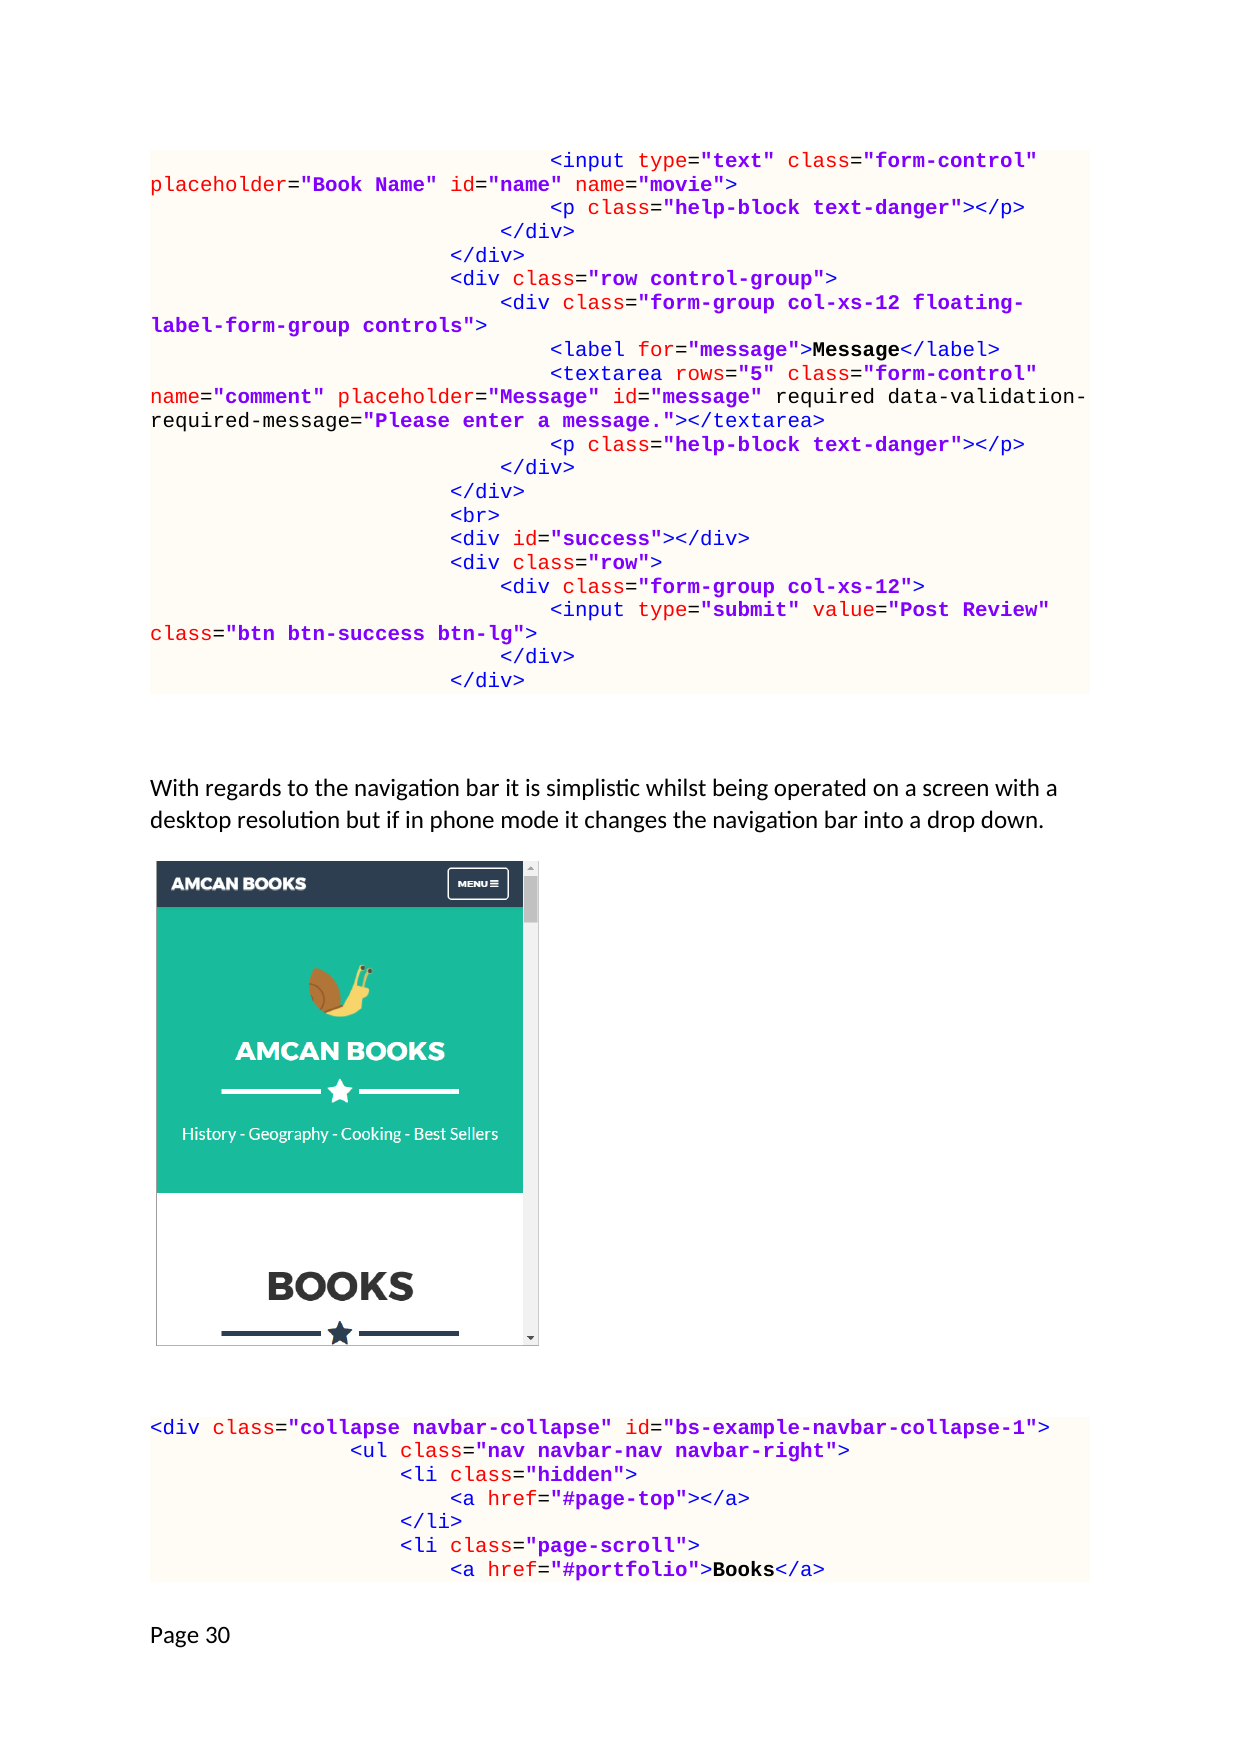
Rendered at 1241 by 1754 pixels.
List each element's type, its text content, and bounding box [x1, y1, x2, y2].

text <div class="row"> [150, 552, 1090, 576]
text <br> [150, 505, 1090, 528]
text </div> [150, 244, 1090, 268]
text </div> [150, 457, 1090, 481]
text <li class="page-scroll"> [150, 1535, 1090, 1559]
text <p class="help-block text-danger"></p> [150, 434, 1090, 457]
text <a href="#portfolio">Books</a> [150, 1559, 1090, 1582]
picture [156, 861, 539, 1346]
text <div class="form-group col-xs-12 floating-label-form-group controls"> [150, 292, 1090, 339]
text </div> [150, 221, 1090, 244]
text <div class="form-group col-xs-12"> [150, 576, 1090, 599]
text <textarea rows="5" class="form-control" name="comment" placeholder="Message" id="message" required data-validation-required-message="Please enter a message."></textarea> [150, 363, 1090, 434]
text <input type="text" class="form-control" placeholder="Book Name" id="name" name="movie"> [150, 150, 1090, 197]
text <input type="submit" value="Post Review" class="btn btn-success btn-lg"> [150, 599, 1090, 647]
text <a href="#page-top"></a> [150, 1488, 1090, 1511]
text <p class="help-block text-danger"></p> [150, 197, 1090, 221]
text <li class="hidden"> [150, 1464, 1090, 1488]
text </div> [150, 670, 1090, 694]
text <div class="collapse navbar-collapse" id="bs-example-navbar-collapse-1"> [150, 1417, 1090, 1441]
text </li> [150, 1511, 1090, 1535]
text <div class="row control-group"> [150, 268, 1090, 292]
text <div id="success"></div> [150, 528, 1090, 552]
text <ul class="nav navbar-nav navbar-right"> [150, 1441, 1090, 1464]
text </div> [150, 481, 1090, 505]
text <label for="message">Message</label> [150, 339, 1090, 363]
text With regards to the navigation bar it is simplistic whilst being operated on a screen with a desktop resolution but if in phone mode it changes the navigation bar into a drop down. [150, 772, 1090, 835]
text </div> [150, 647, 1090, 670]
